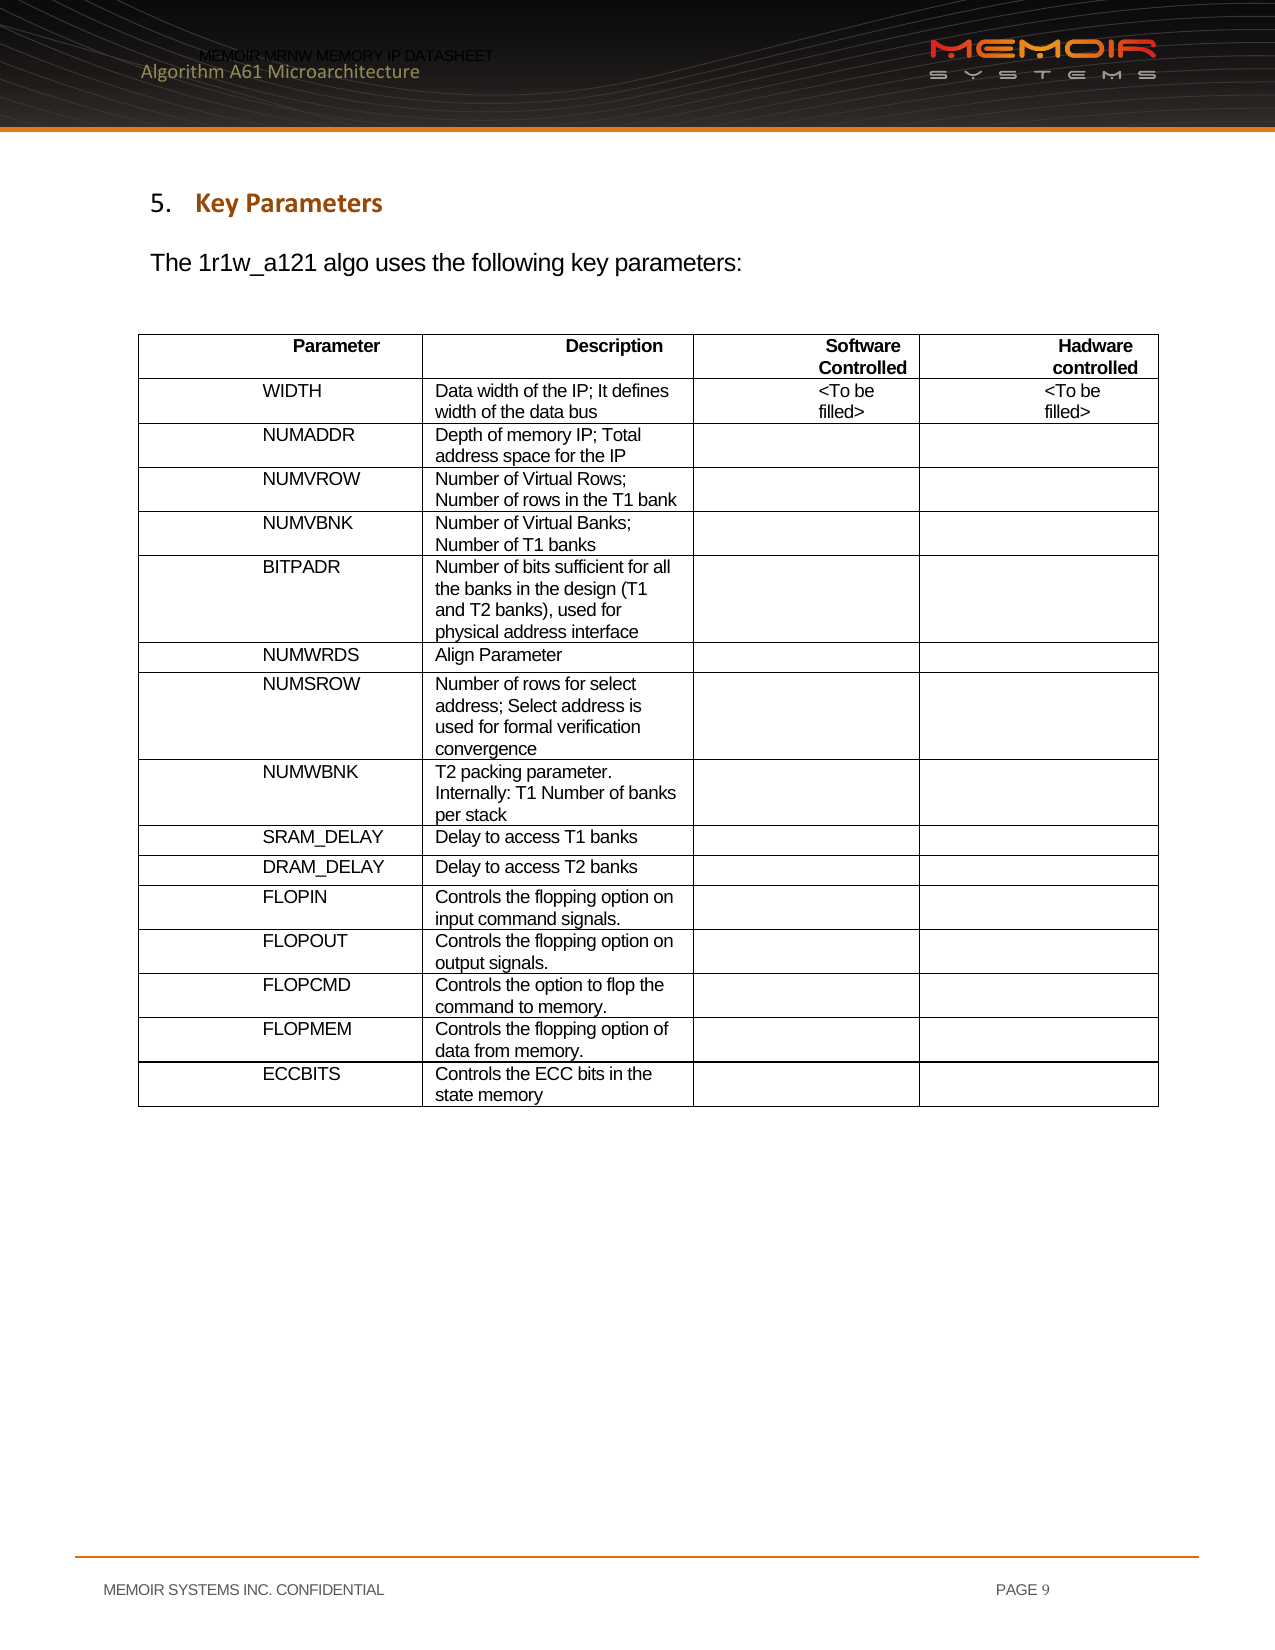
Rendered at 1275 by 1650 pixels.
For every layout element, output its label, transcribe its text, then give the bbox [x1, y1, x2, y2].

table_cell [694, 673, 919, 759]
table_cell NUMVBNK [139, 512, 422, 555]
table_cell [920, 1063, 1158, 1106]
table_cell [694, 556, 919, 642]
table_cell T2 packing parameter. Internally: T1 Number of banks per stack [423, 760, 693, 825]
table_cell Delay to access T2 banks [423, 856, 693, 885]
table_cell Number of rows for select address; Select address is used for formal verification convergence [423, 673, 693, 759]
table_header Parameter [139, 335, 422, 378]
table_cell [920, 556, 1158, 642]
table_cell Data width of the IP; It defines width of the data bus [423, 379, 693, 422]
table_cell [920, 673, 1158, 759]
table_cell FLOPIN [139, 886, 422, 929]
table_cell Number of Virtual Rows; Number of rows in the T1 bank [423, 468, 693, 511]
table_cell Depth of memory IP; Total address space for the IP [423, 424, 693, 467]
table_cell [920, 974, 1158, 1017]
table_cell [694, 1063, 919, 1106]
table_cell DRAM_DELAY [139, 856, 422, 885]
table_cell [920, 760, 1158, 825]
table_header Description [423, 335, 693, 378]
table_cell Delay to access T1 banks [423, 826, 693, 855]
table_cell NUMWBNK [139, 760, 422, 825]
table_cell Controls the option to flop the command to memory. [423, 974, 693, 1017]
table_cell Number of bits sufficient for all the banks in the design (T1 and T2 banks), used for physical address interface [423, 556, 693, 642]
table_header Software Controlled [694, 335, 919, 378]
table_cell [694, 1018, 919, 1061]
table_cell [694, 760, 919, 825]
table_cell [694, 424, 919, 467]
table_cell [694, 643, 919, 672]
table_cell ECCBITS [139, 1063, 422, 1106]
table_cell Controls the ECC bits in the state memory [423, 1063, 693, 1106]
table_cell [694, 468, 919, 511]
table_cell FLOPCMD [139, 974, 422, 1017]
table_cell [694, 886, 919, 929]
table_cell [694, 974, 919, 1017]
table_cell [920, 512, 1158, 555]
table_cell [920, 424, 1158, 467]
table_cell [920, 643, 1158, 672]
table_cell NUMWRDS [139, 643, 422, 672]
table_cell WIDTH [139, 379, 422, 422]
table_header Hadware controlled [920, 335, 1158, 378]
table_cell Controls the flopping option on output signals. [423, 930, 693, 973]
table_cell Align Parameter [423, 643, 693, 672]
table_cell [694, 856, 919, 885]
table_cell BITPADR [139, 556, 422, 642]
table_cell Controls the flopping option of data from memory. [423, 1018, 693, 1061]
table_cell [920, 468, 1158, 511]
table_cell Number of Virtual Banks; Number of T1 banks [423, 512, 693, 555]
table_cell FLOPMEM [139, 1018, 422, 1061]
table_cell [920, 826, 1158, 855]
table_cell <To be filled> [920, 379, 1158, 422]
text The 1r1w_a121 algo uses the following key parameters: [150, 248, 1171, 277]
table_cell [920, 930, 1158, 973]
table_cell [694, 512, 919, 555]
table_cell [920, 856, 1158, 885]
table_cell FLOPOUT [139, 930, 422, 973]
table_cell NUMVROW [139, 468, 422, 511]
table_cell Controls the flopping option on input command signals. [423, 886, 693, 929]
table_cell [694, 826, 919, 855]
table_cell NUMSROW [139, 673, 422, 759]
table_cell <To be filled> [694, 379, 919, 422]
table_cell [920, 886, 1158, 929]
table_cell [694, 930, 919, 973]
table_cell NUMADDR [139, 424, 422, 467]
subtitle Key Parameters [142, 182, 1163, 221]
table_cell [920, 1018, 1158, 1061]
table_cell SRAM_DELAY [139, 826, 422, 855]
